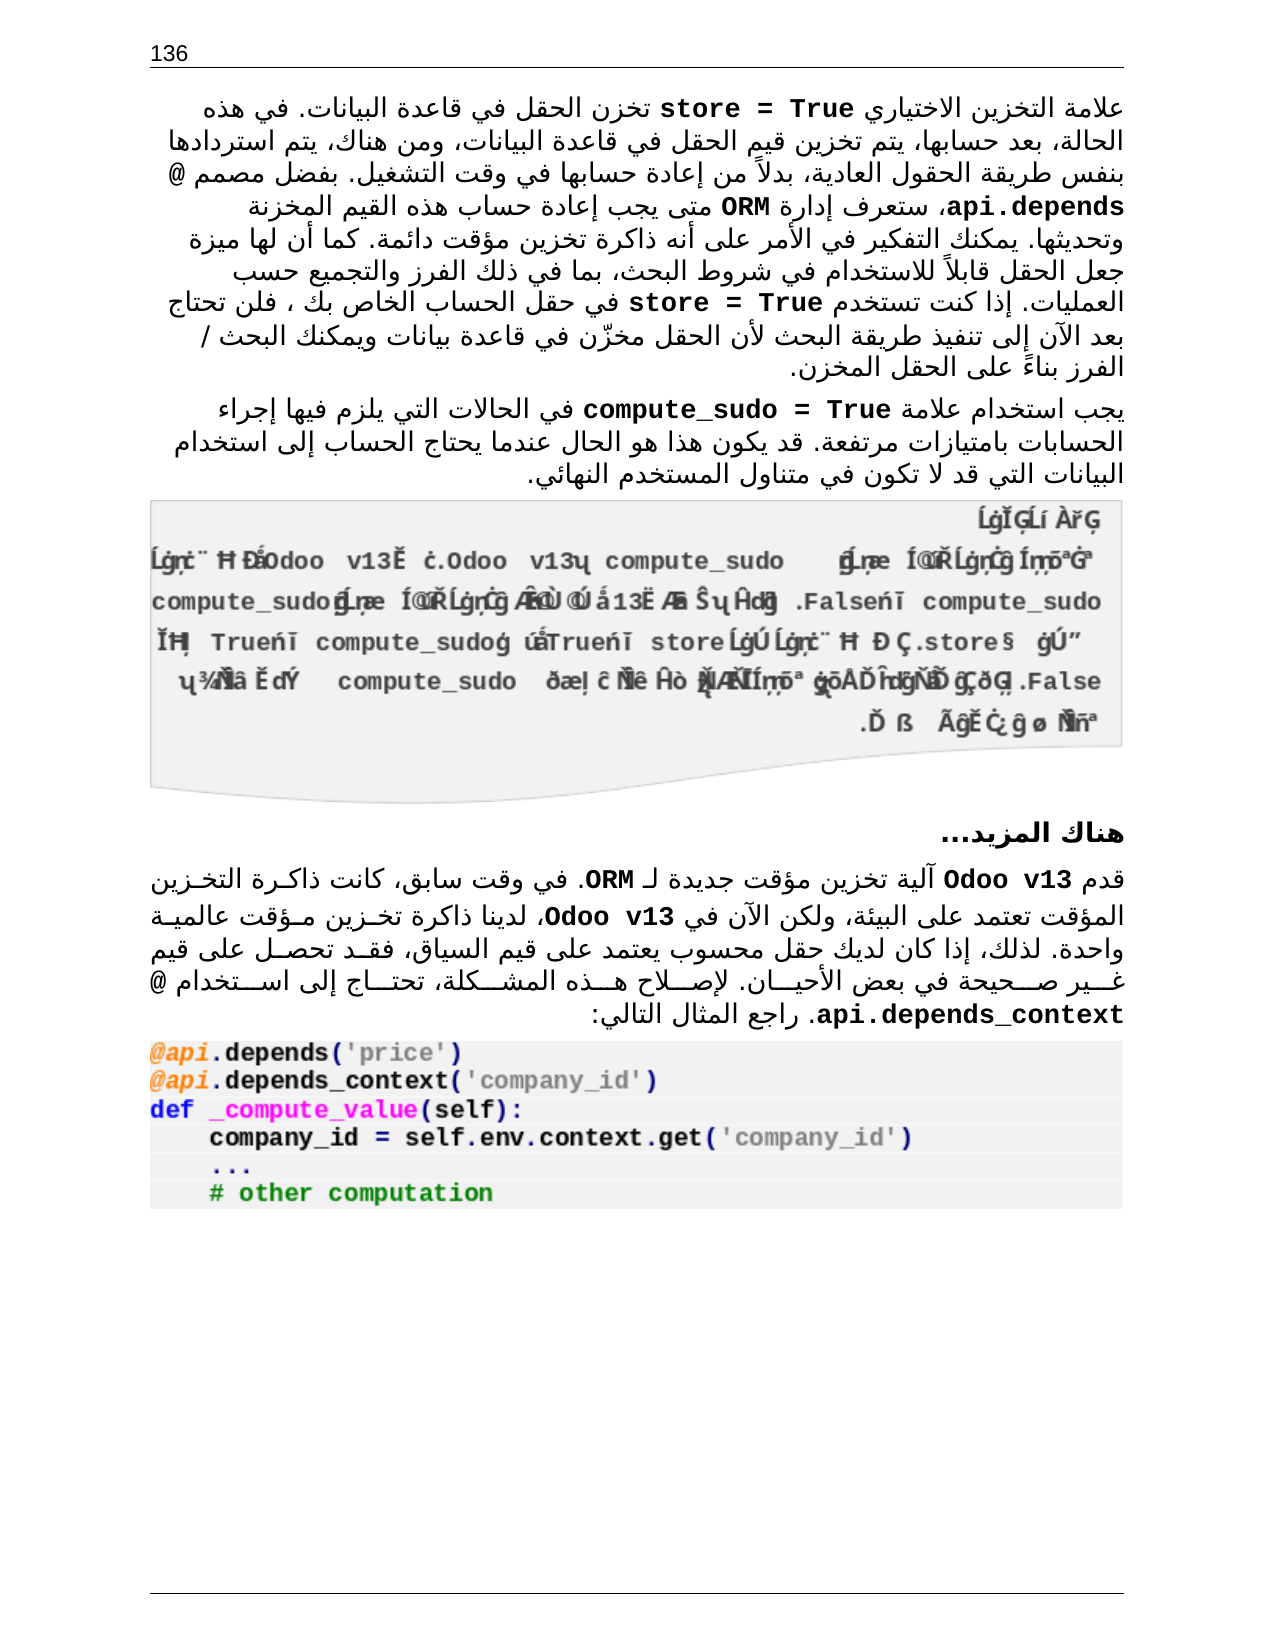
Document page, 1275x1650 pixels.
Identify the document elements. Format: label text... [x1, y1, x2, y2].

text علامة التخزين الاختياري store = True تخزن الحقل في قاعدة البيانات. في هذه الحالة، بعد حسابها، يتم تخزين قيم الحقل في قاعدة البيانات، ومن هناك، يتم استردادها بنفس طريقة الحقول العادية، بدلاً من إعادة حسابها في وقت التشغيل. بفضل مصمم @api.depends، ستعرف إدارة ORM متى يجب إعادة حساب هذه القيم المخزنة وتحديثها. يمكنك التفكير في الأمر على أنه ذاكرة تخزين مؤقت دائمة. كما أن لها ميزة جعل الحقل قابلاً للاستخدام في شروط البحث، بما في ذلك الفرز والتجميع حسب العمليات. إذا كنت تستخدم store = True في حقل الحساب الخاص بك ، فلن تحتاج بعد الآن إلى تنفيذ طريقة البحث لأن الحقل مخزّن في قاعدة بيانات ويمكنك البحث / الفرز بناءً على الحقل المخزن. [150, 92, 1125, 383]
text قدم Odoo v13 آلية تخزين مؤقت جديدة لـ ORM. في وقت سابق، كانت ذاكرة التخزين المؤقت تعتمد على البيئة، ولكن الآن في Odoo v13، لدينا ذاكرة تخزين مؤقت عالمية واحدة. لذلك، إذا كان لديك حقل محسوب يعتمد على قيم السياق، فقد تحصل على قيم غير صحيحة في بعض الأحيان. لإصلاح هذه المشكلة، تحتاج إلى استخدام @api.depends_context. راجع المثال التالي: [150, 859, 1125, 1032]
text هناك المزيد... [150, 817, 1125, 849]
text يجب استخدام علامة compute_sudo = True في الحالات التي يلزم فيها إجراء الحسابات بامتيازات مرتفعة. قد يكون هذا هو الحال عندما يحتاج الحساب إلى استخدام البيانات التي قد لا تكون في متناول المستخدم النهائي. [150, 393, 1125, 490]
